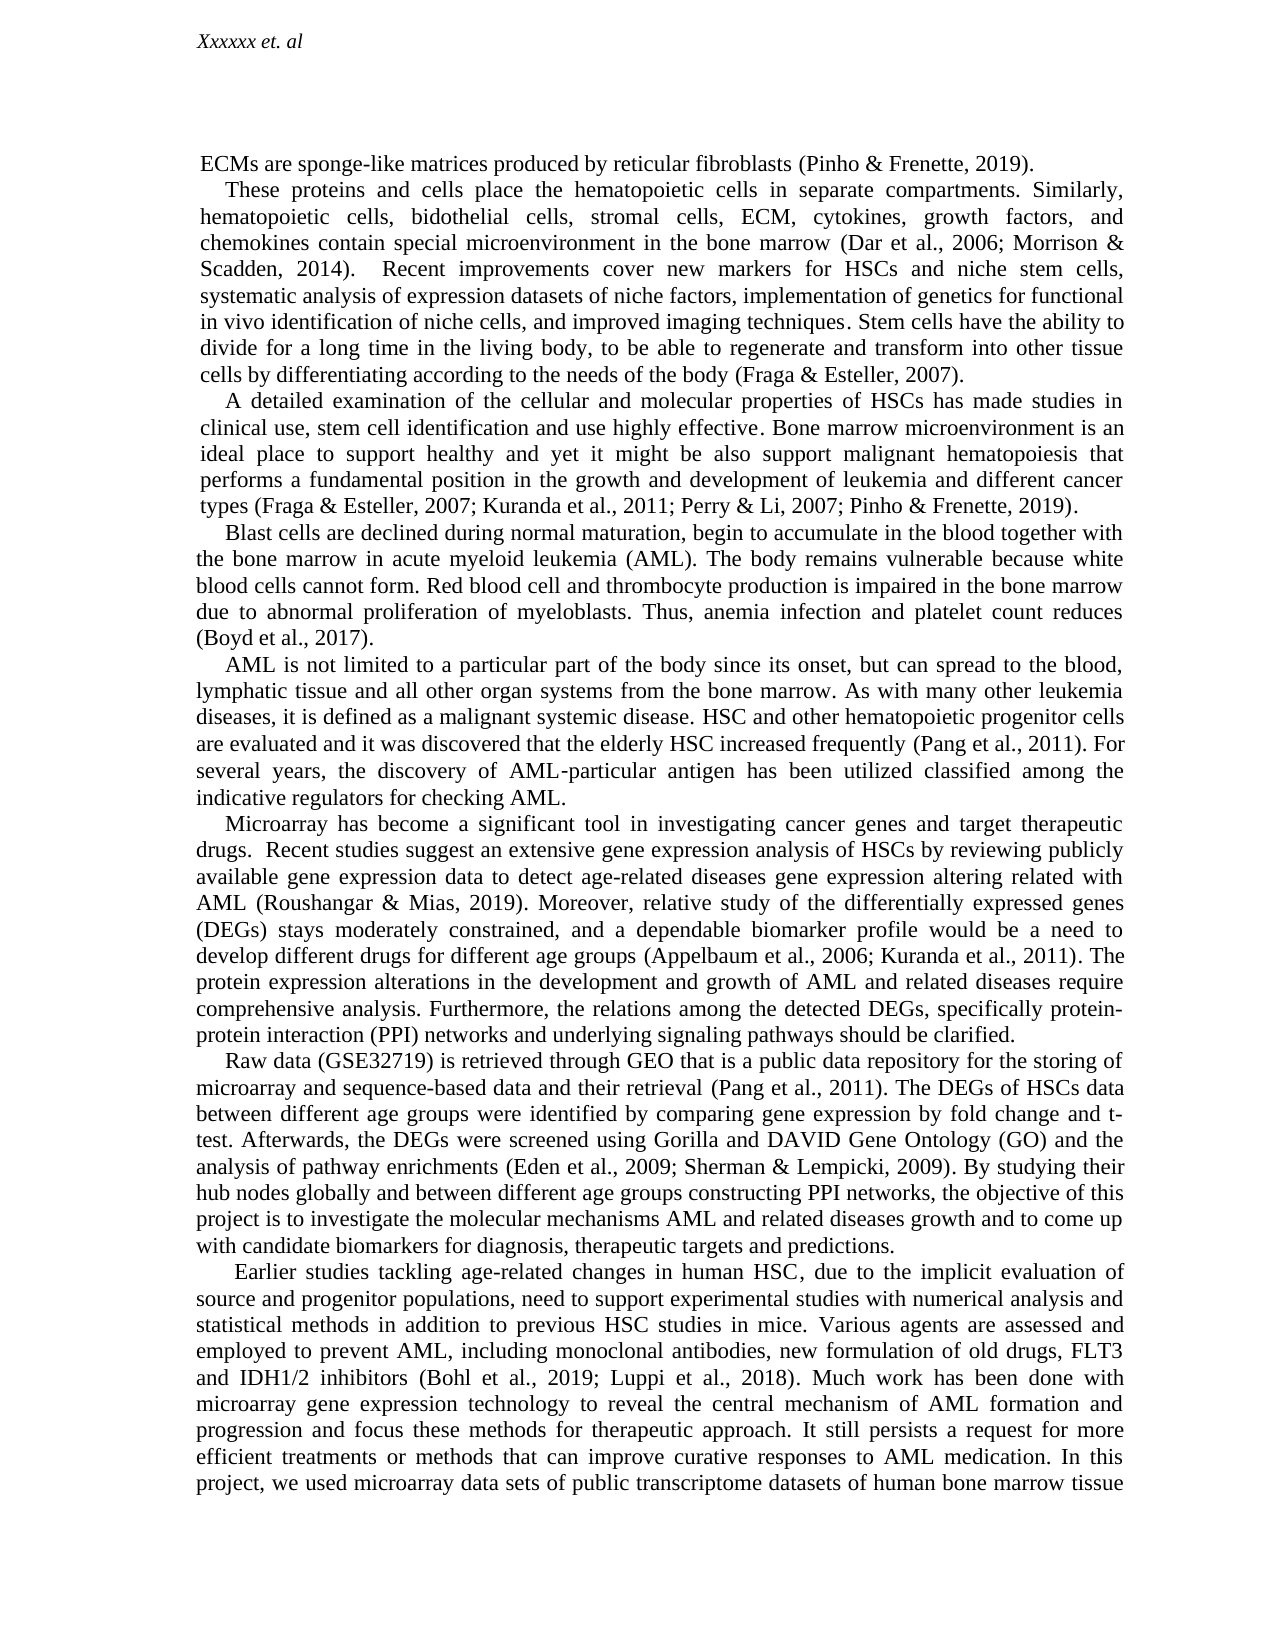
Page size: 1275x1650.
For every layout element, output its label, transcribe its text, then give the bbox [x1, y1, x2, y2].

text Microarray has become a significant tool in investigating cancer genes and target therapeutic drugs. Recent studies suggest an extensive gene expression analysis of HSCs by reviewing publicly available gene expression data to detect age-related diseases gene expression altering related with AML (Roushangar & Mias, 2019). Moreover, relative study of the differentially expressed genes (DEGs) stays moderately constrained, and a dependable biomarker profile would be a need to develop different drugs for different age groups (Appelbaum et al., 2006; Kuranda et al., 2011). The protein expression alterations in the development and growth of AML and related diseases require comprehensive analysis. Furthermore, the relations among the detected DEGs, specifically protein-protein interaction (PPI) networks and underlying signaling pathways should be clarified. [196, 810, 1125, 1047]
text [196, 1258, 1125, 1495]
text A detailed examination of the cellular and molecular properties of HSCs has made studies in clinical use, stem cell identification and use highly effective. Bone marrow microenvironment is an ideal place to support healthy and yet it might be also support malignant hematopoiesis that performs a fundamental position in the growth and development of leukemia and different cancer types (Fraga & Esteller, 2007; Kuranda et al., 2011; Perry & Li, 2007; Pinho & Frenette, 2019). [150, 387, 1125, 519]
text Blast cells are declined during normal maturation, begin to accumulate in the blood together with the bone marrow in acute myeloid leukemia (AML). The body remains vulnerable because white blood cells cannot form. Red blood cell and thrombocyte production is impaired in the bone marrow due to abnormal proliferation of myeloblasts. Thus, anemia infection and platelet count reduces (Boyd et al., 2017). [196, 519, 1125, 651]
text Raw data (GSE32719) is retrieved through GEO that is a public data repository for the storing of microarray and sequence-based data and their retrieval (Pang et al., 2011). The DEGs of HSCs data between different age groups were identified by comparing gene expression by fold change and t-test. Afterwards, the DEGs were screened using Gorilla and DAVID Gene Ontology (GO) and the analysis of pathway enrichments (Eden et al., 2009; Sherman & Lempicki, 2009). By studying their hub nodes globally and between different age groups constructing PPI networks, the objective of this project is to investigate the molecular mechanisms AML and related diseases growth and to come up with candidate biomarkers for diagnosis, therapeutic targets and predictions. [196, 1047, 1125, 1258]
text These proteins and cells place the hematopoietic cells in separate compartments. Similarly, hematopoietic cells, bidothelial cells, stromal cells, ECM, cytokines, growth factors, and chemokines contain special microenvironment in the bone marrow (Dar et al., 2006; Morrison & Scadden, 2014). Recent improvements cover new markers for HSCs and niche stem cells, systematic analysis of expression datasets of niche factors, implementation of genetics for functional in vivo identification of niche cells, and improved imaging techniques. Stem cells have the ability to divide for a long time in the living body, to be able to regenerate and transform into other tissue cells by differentiating according to the needs of the body (Fraga & Esteller, 2007). [150, 176, 1125, 387]
text AML is not limited to a particular part of the body since its onset, but can spread to the blood, lymphatic tissue and all other organ systems from the bone marrow. As with many other leukemia diseases, it is defined as a malignant systemic disease. HSC and other hematopoietic progenitor cells are evaluated and it was discovered that the elderly HSC increased frequently (Pang et al., 2011). For several years, the discovery of AML‐particular antigen has been utilized classified among the indicative regulators for checking AML. [196, 651, 1125, 810]
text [150, 150, 1125, 176]
